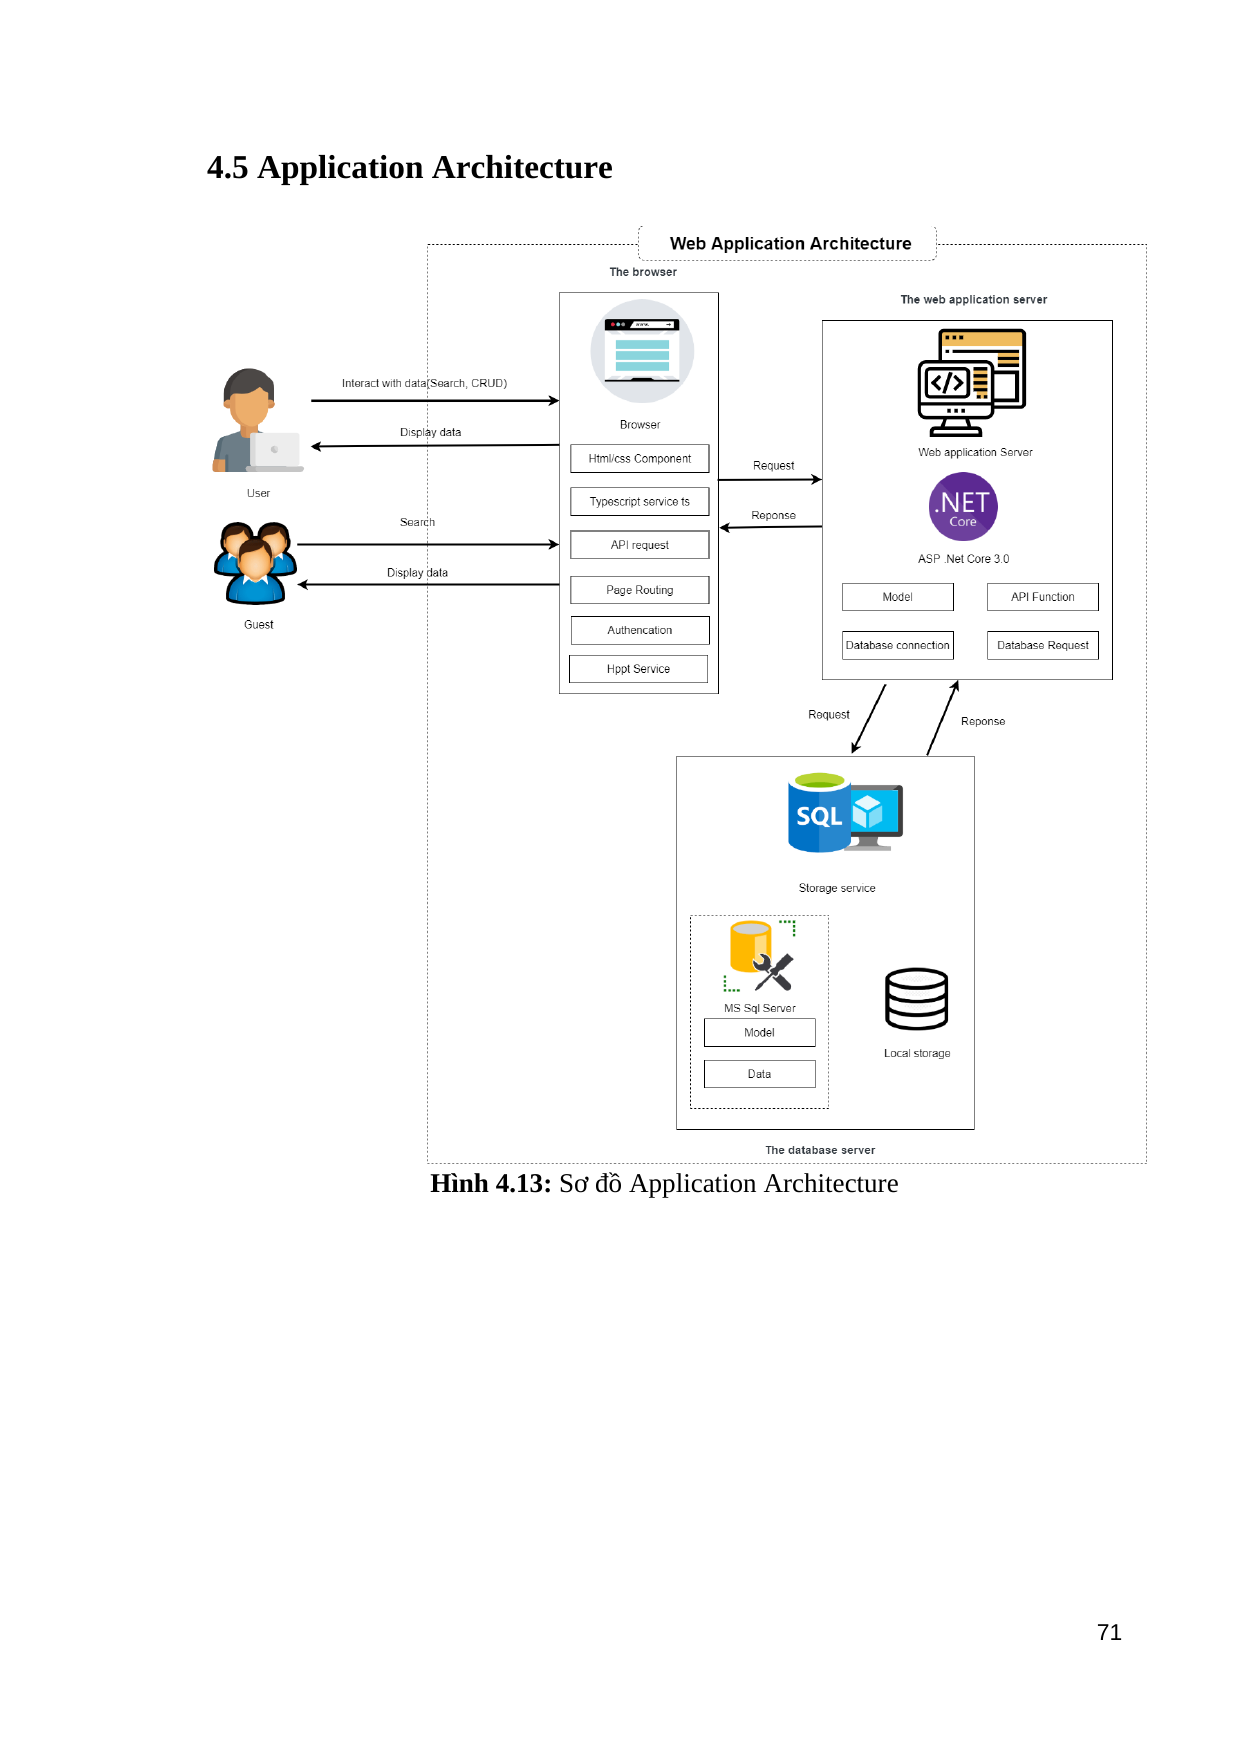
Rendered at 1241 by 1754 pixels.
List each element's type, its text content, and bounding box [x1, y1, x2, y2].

subtitle 4.5 Application Architecture [207, 148, 1122, 186]
text Hình 4.13: Sơ đồ Application Architecture [207, 1167, 1122, 1198]
picture [206, 226, 1147, 1164]
